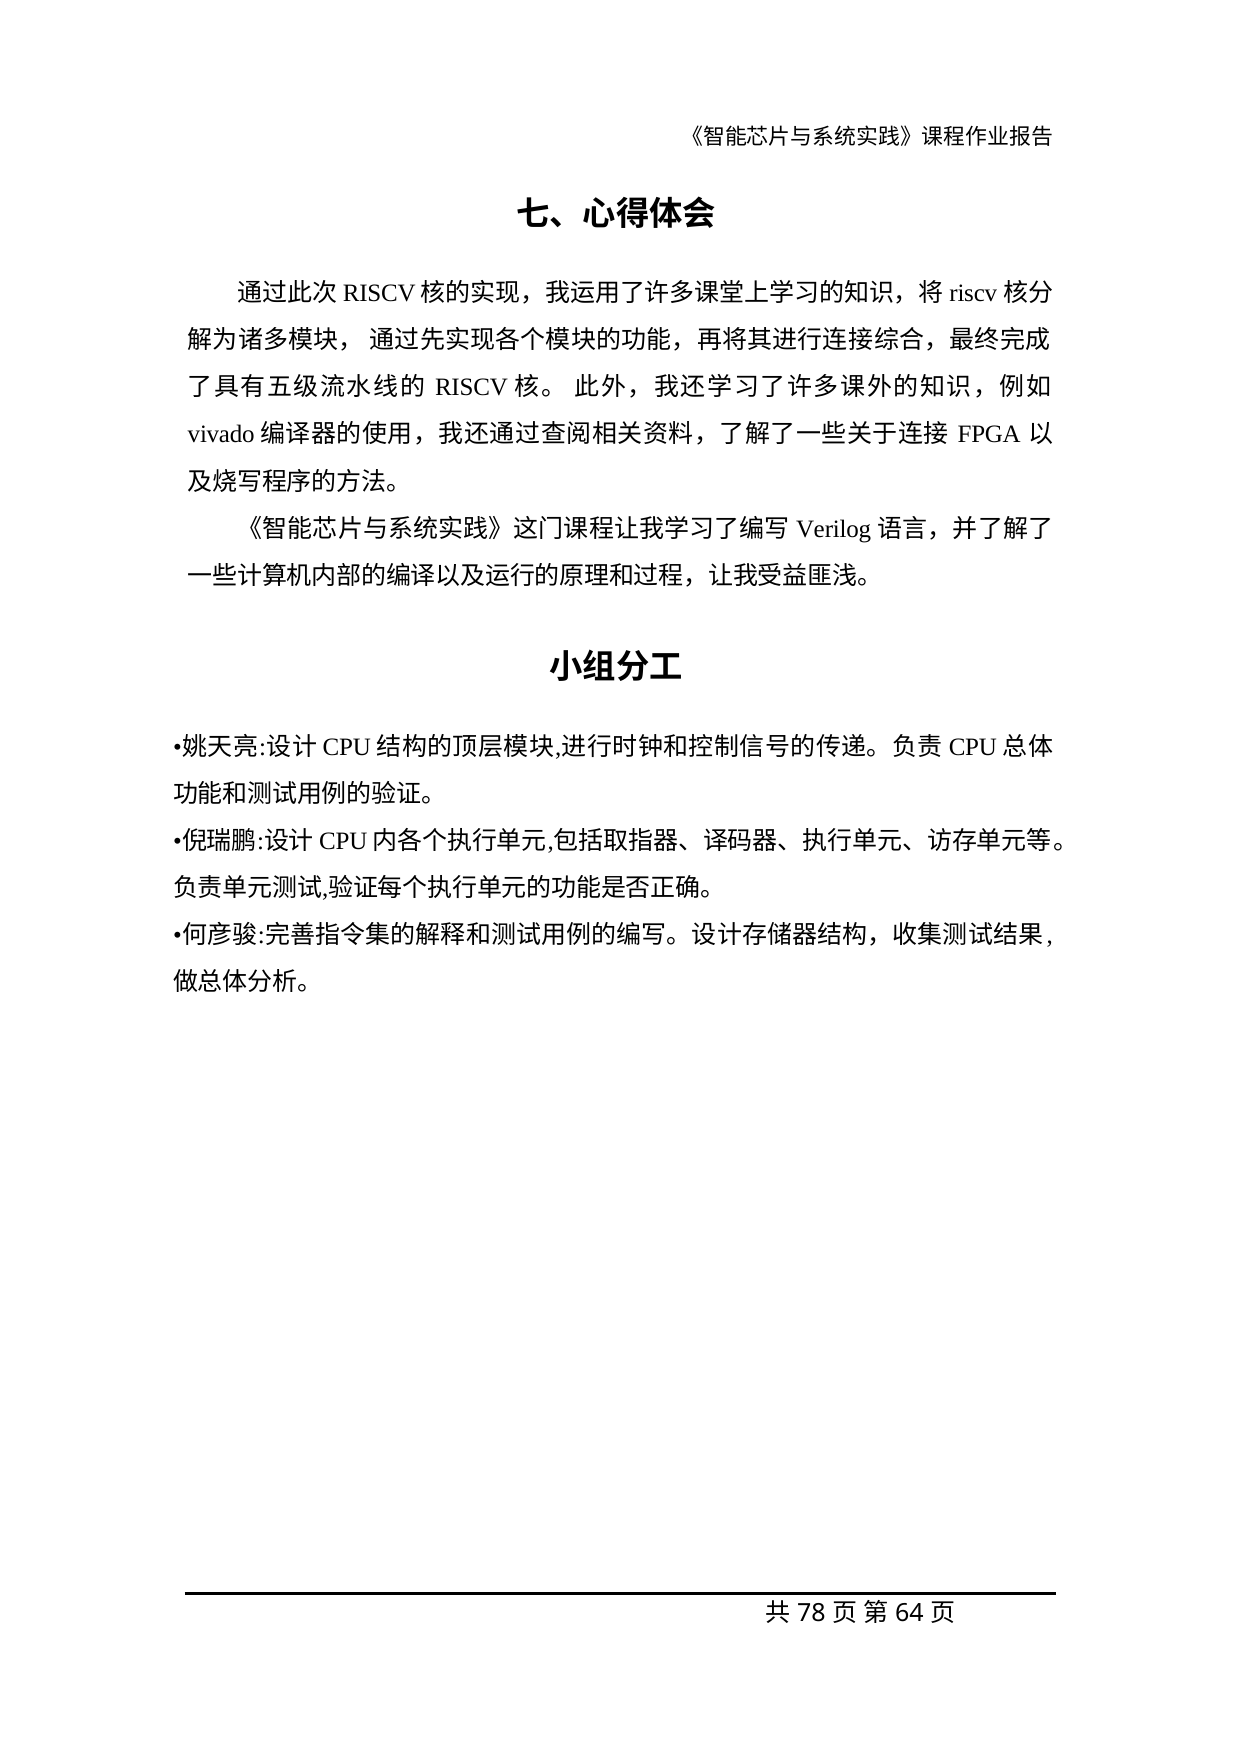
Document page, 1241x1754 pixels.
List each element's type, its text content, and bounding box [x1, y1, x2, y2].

subtitle 小组分工 [173, 639, 1058, 688]
text 通过此次 RISCV核的实现，我运用了许多课堂上学习的知识，将 riscv 核分解为诸多模块， 通过先实现各个模块的功能，再将其进行连接综合，最终完成了具有五级流水线的 RISCV核。 此外，我还学习了许多课外的知识，例如vivado编译器的使用，我还通过查阅相关资料，了解了一些关于连接 FPGA 以及烧写程序的方法。 [187, 273, 1053, 497]
text •倪瑞鹏:设计CPU内各个执行单元,包括取指器、译码器、执行单元、访存单元等。负责单元测试,验证每个执行单元的功能是否正确。 [173, 820, 1053, 904]
text 《智能芯片与系统实践》这门课程让我学习了编写 Verilog 语言，并了解了一些计算机内部的编译以及运行的原理和过程，让我受益匪浅。 [187, 508, 1053, 591]
text •姚天亮:设计CPU结构的顶层模块,进行时钟和控制信号的传递。负责CPU总体功能和测试用例的验证。 [173, 726, 1053, 809]
text •何彦骏:完善指令集的解释和测试用例的编写。设计存储器结构，收集测试结果,做总体分析。 [173, 914, 1053, 998]
subtitle 七、心得体会 [173, 186, 1058, 234]
